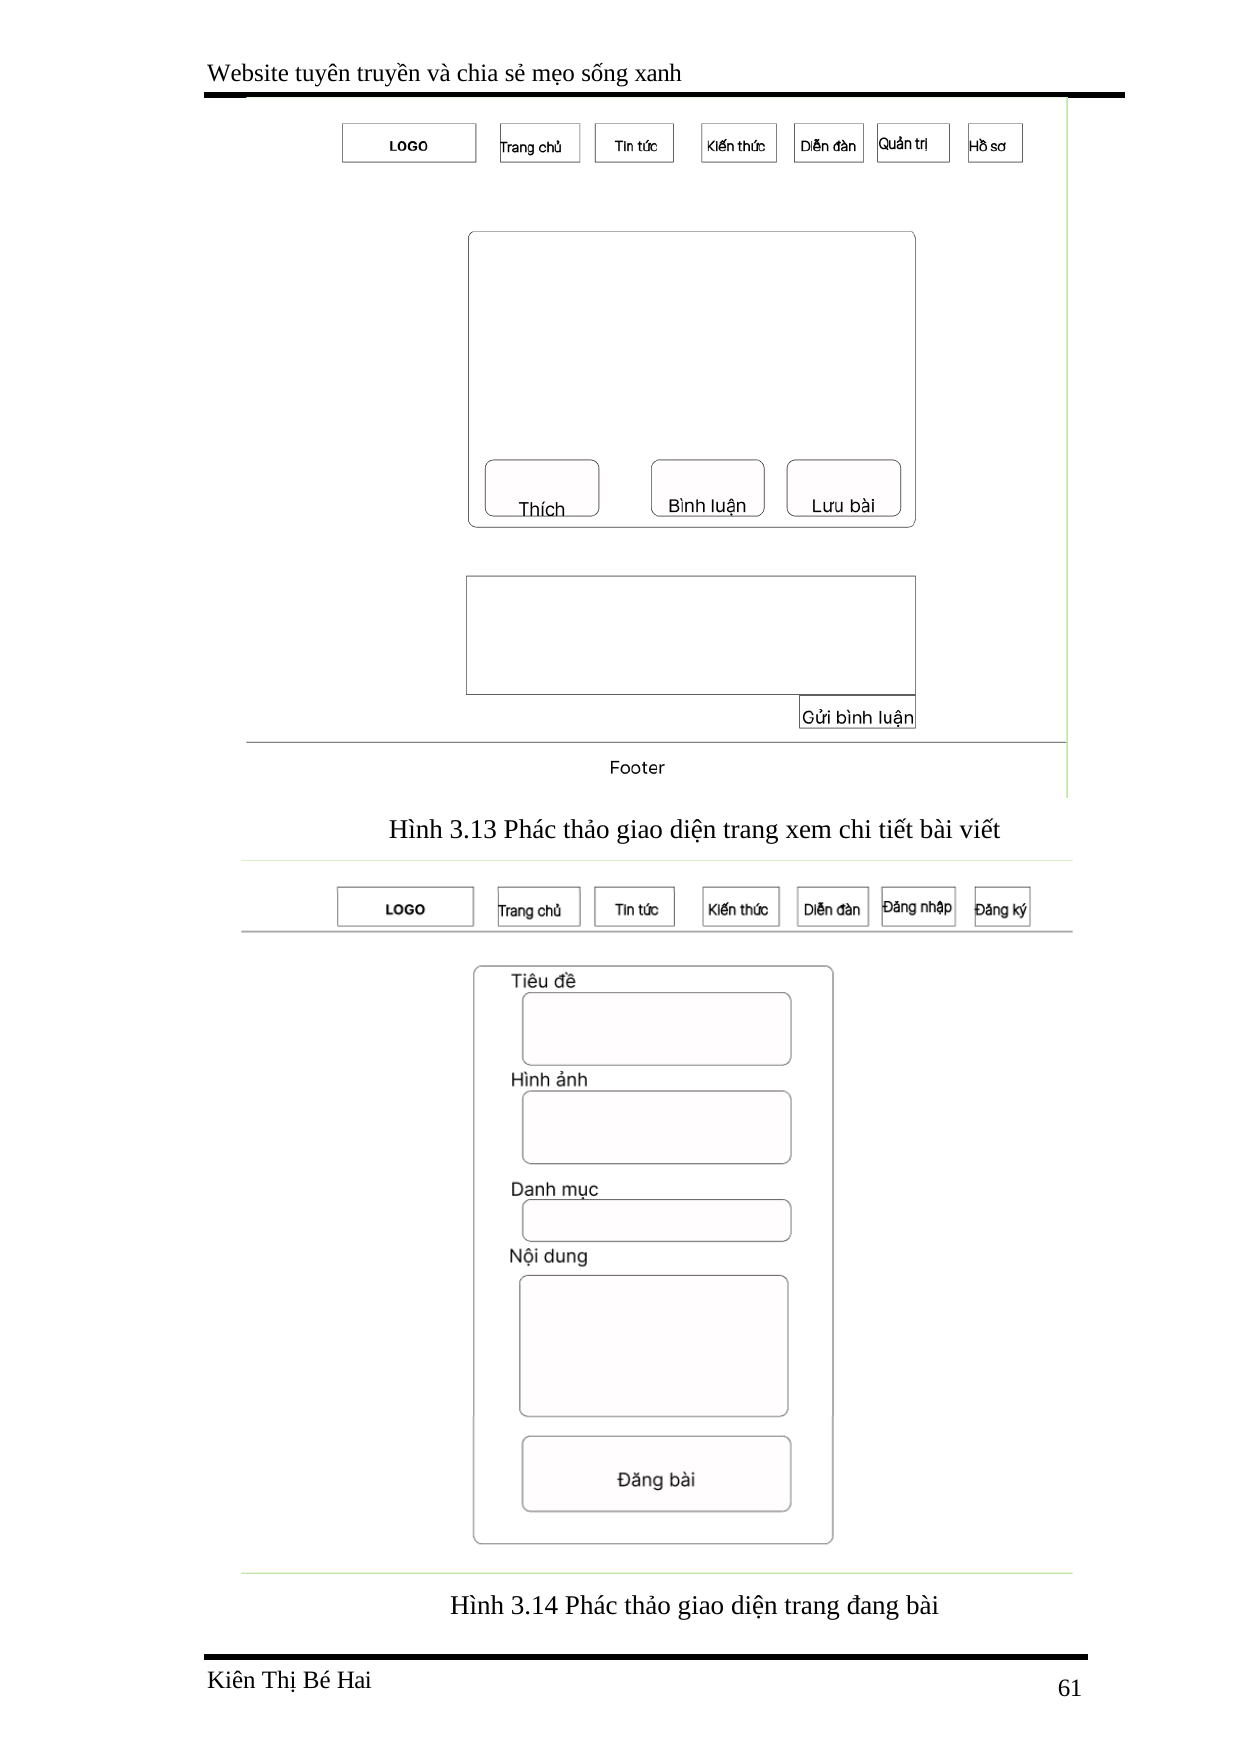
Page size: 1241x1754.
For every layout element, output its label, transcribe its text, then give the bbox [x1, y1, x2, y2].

picture [246, 97, 1068, 798]
text Hình 3.13 Phác thảo giao diện trang xem chi tiết bài viết [177, 813, 1137, 844]
text Hình 3.14 Phác thảo giao diện trang đang bài [177, 1589, 1137, 1620]
picture [241, 860, 1073, 1574]
